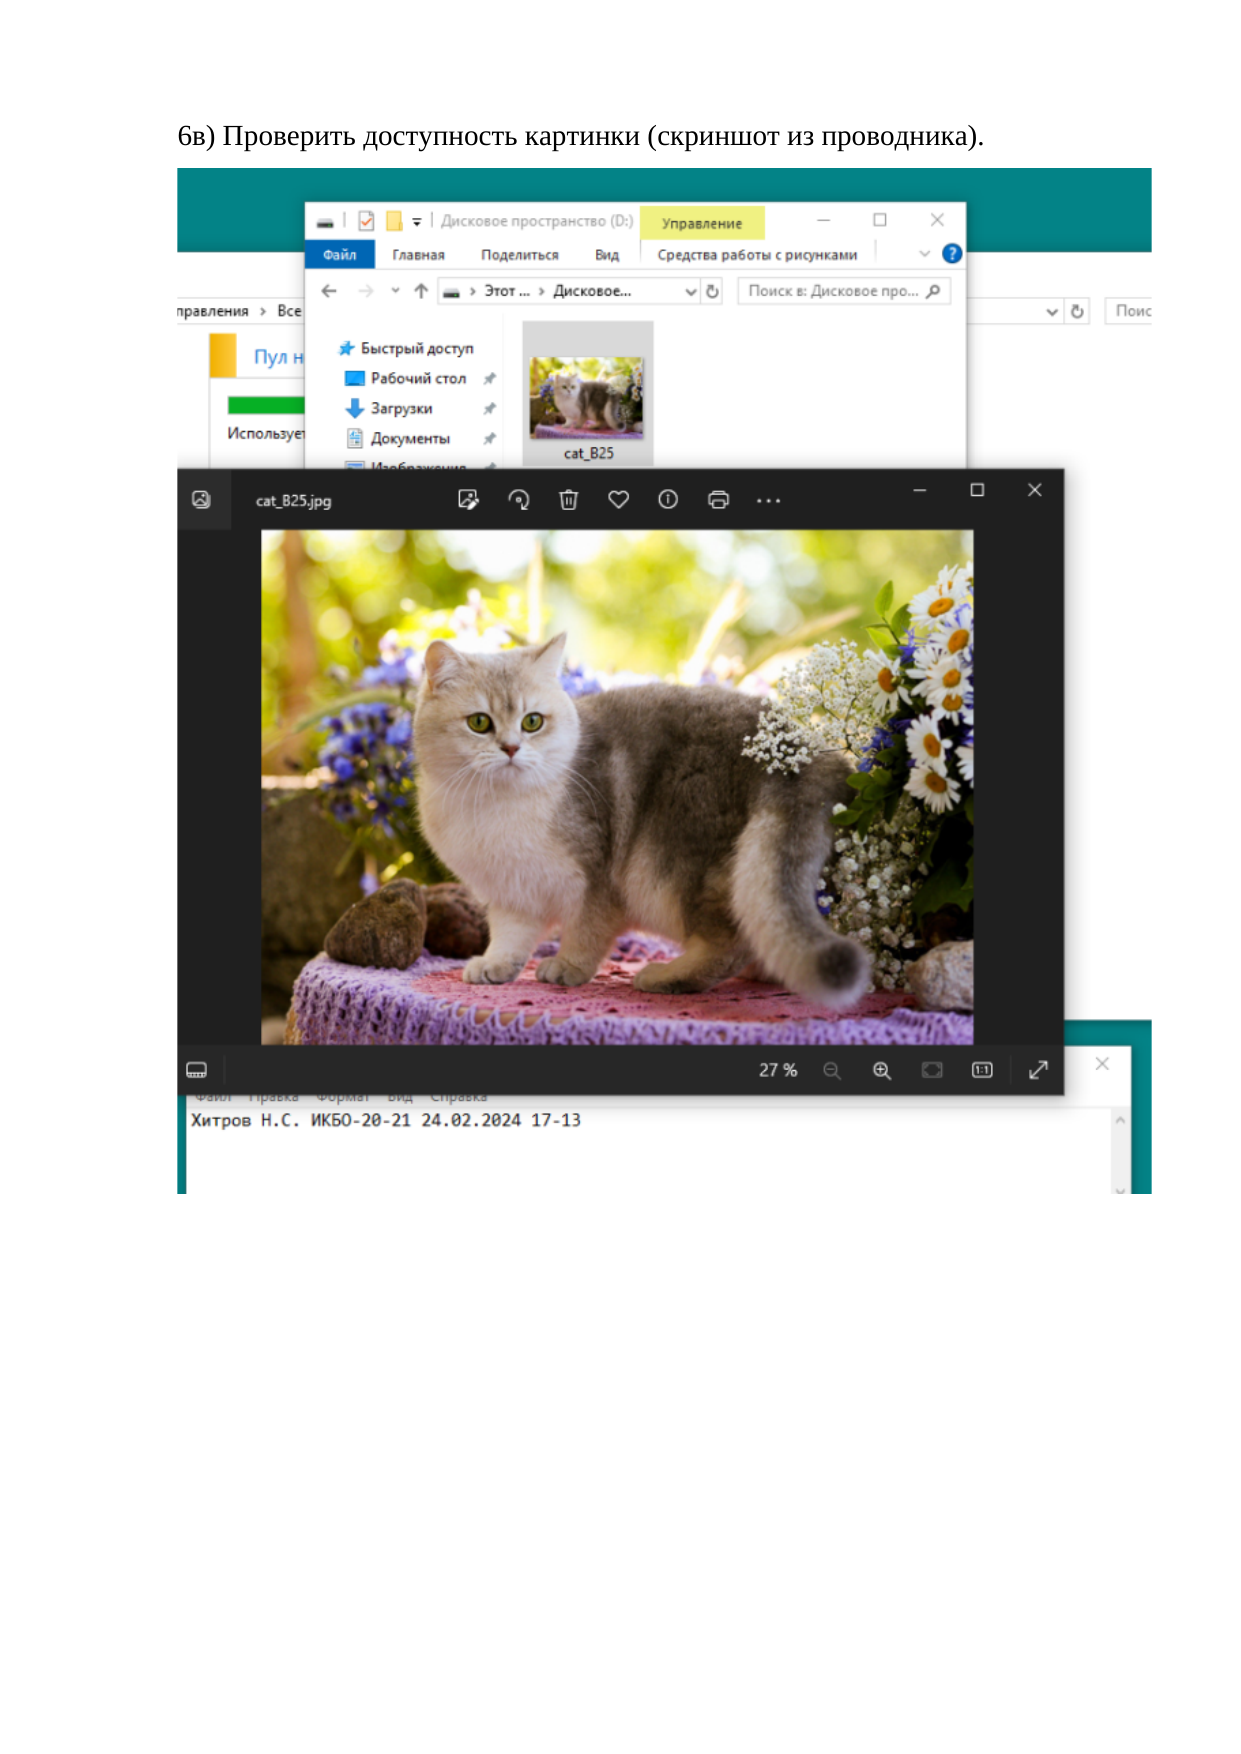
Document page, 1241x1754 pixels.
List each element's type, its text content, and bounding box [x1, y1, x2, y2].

list 6в) Проверить доступность картинки (скриншот из проводника). [177, 118, 1152, 152]
picture [177, 168, 1152, 1194]
